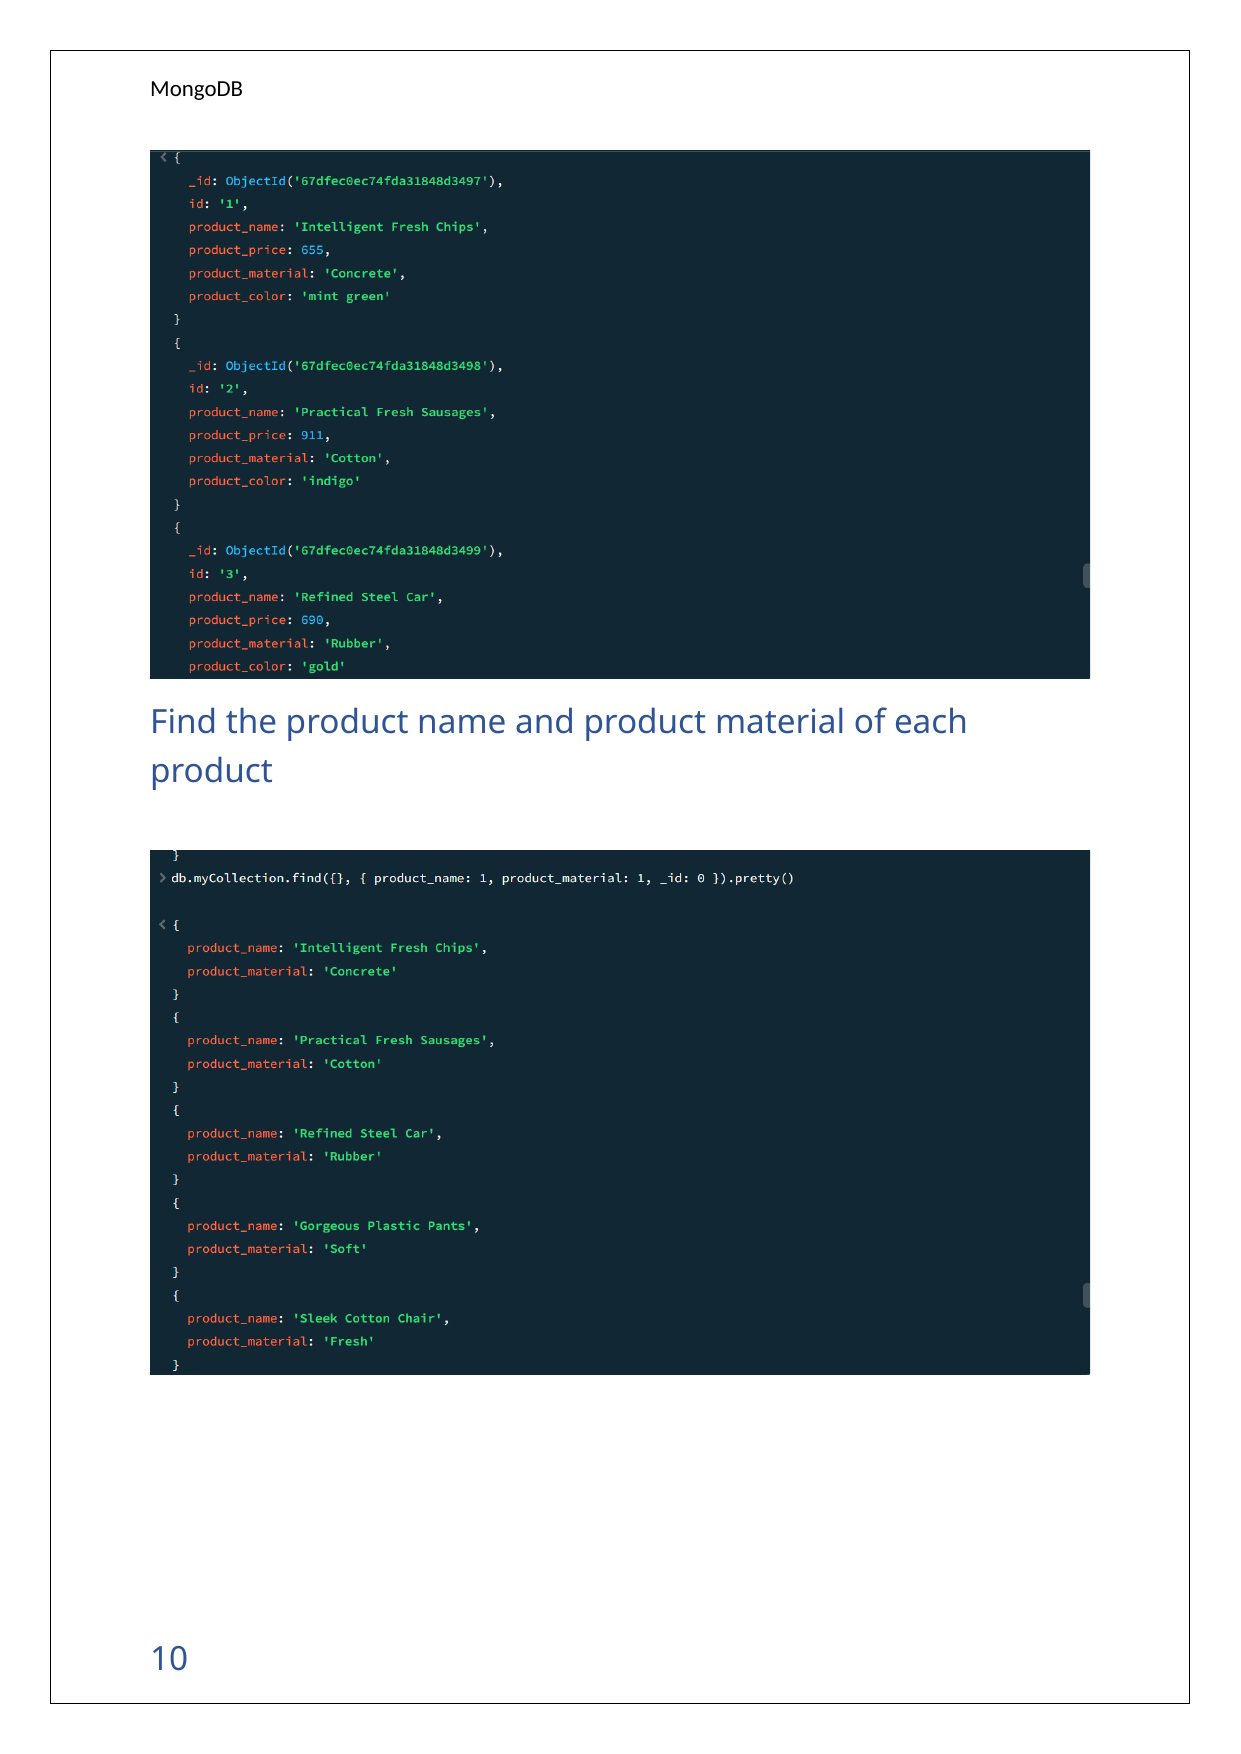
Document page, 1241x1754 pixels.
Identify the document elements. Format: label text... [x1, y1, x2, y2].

picture [150, 850, 1091, 1375]
subtitle Find the product name and product material of each product [150, 698, 1090, 792]
picture [150, 150, 1091, 679]
